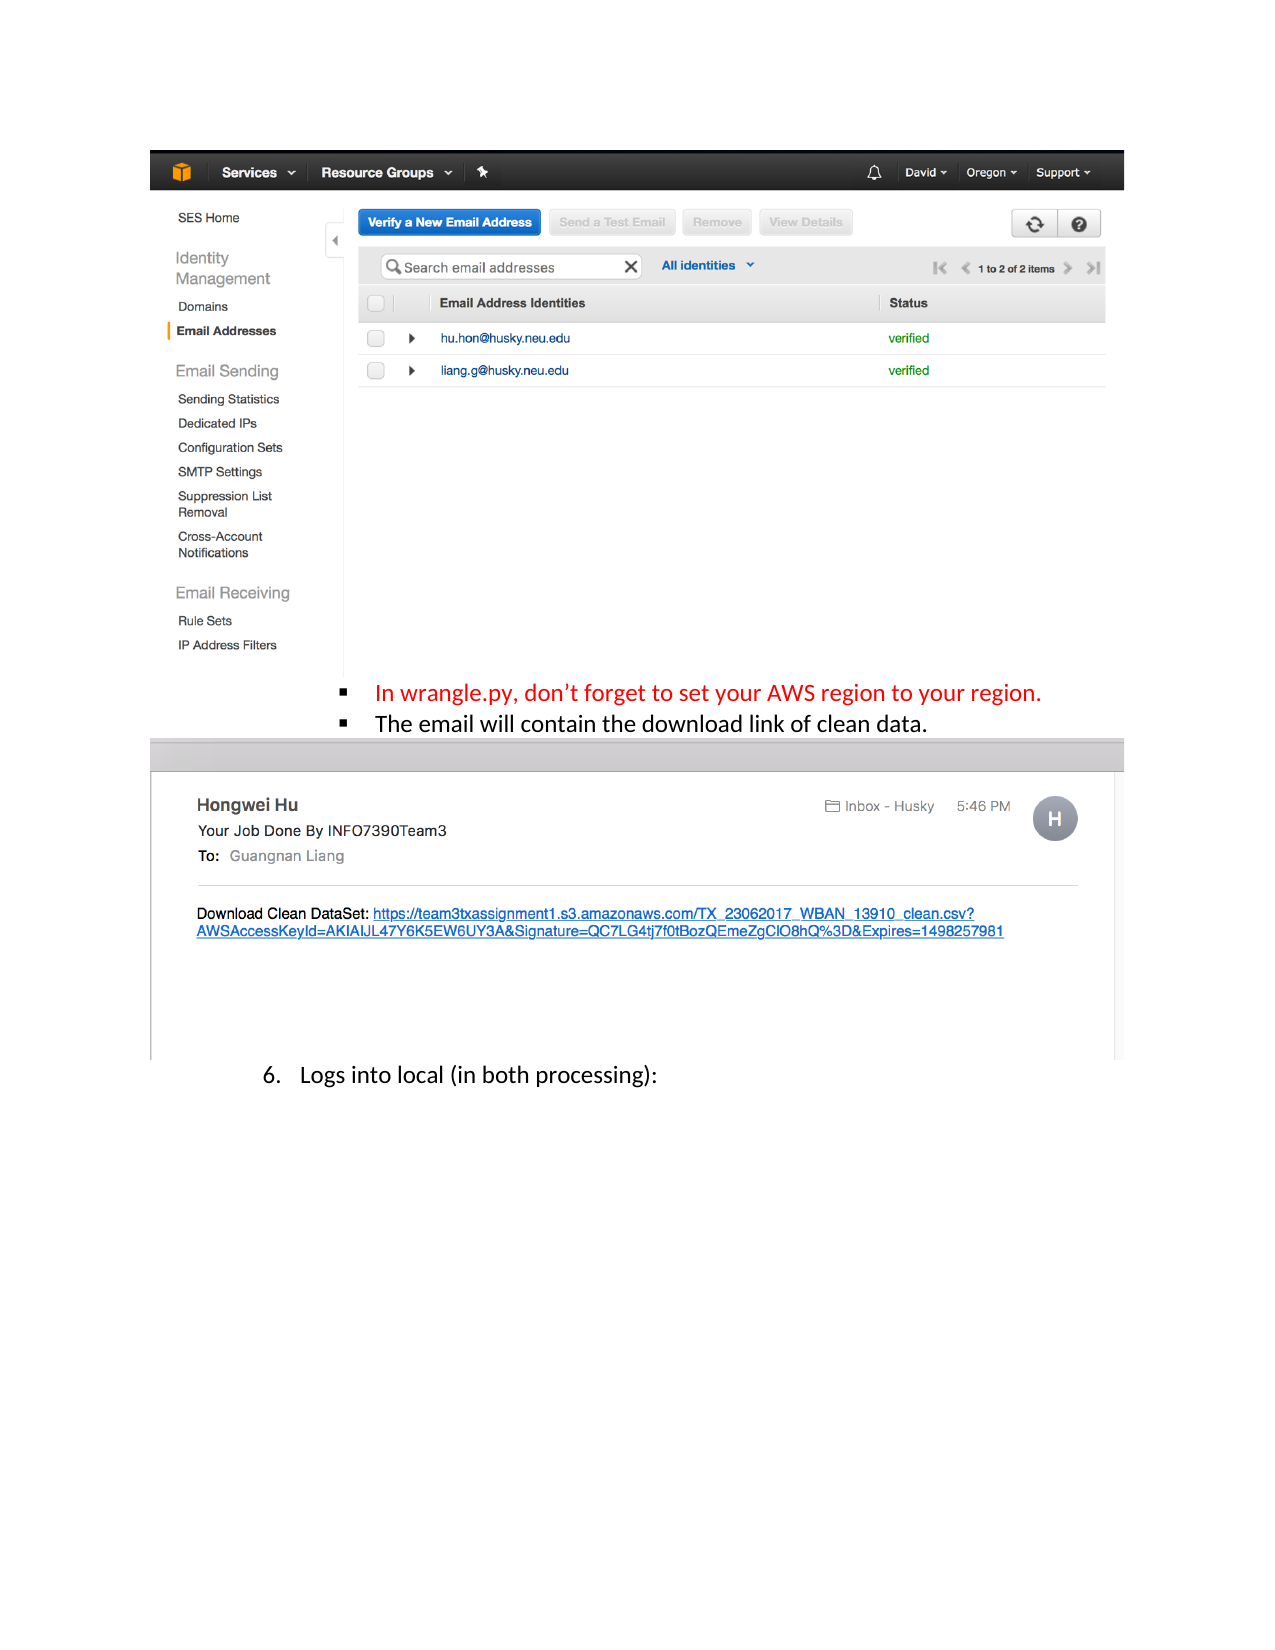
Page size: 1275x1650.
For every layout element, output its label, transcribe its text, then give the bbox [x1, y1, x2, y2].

list In wrangle.py, don’t forget to set your AWS region to your region. [337, 678, 1125, 708]
picture [150, 738, 1125, 1060]
list Logs into local (in both processing): [262, 1060, 1125, 1090]
list The email will contain the download link of clean data. [337, 708, 1125, 738]
picture [150, 150, 1125, 678]
